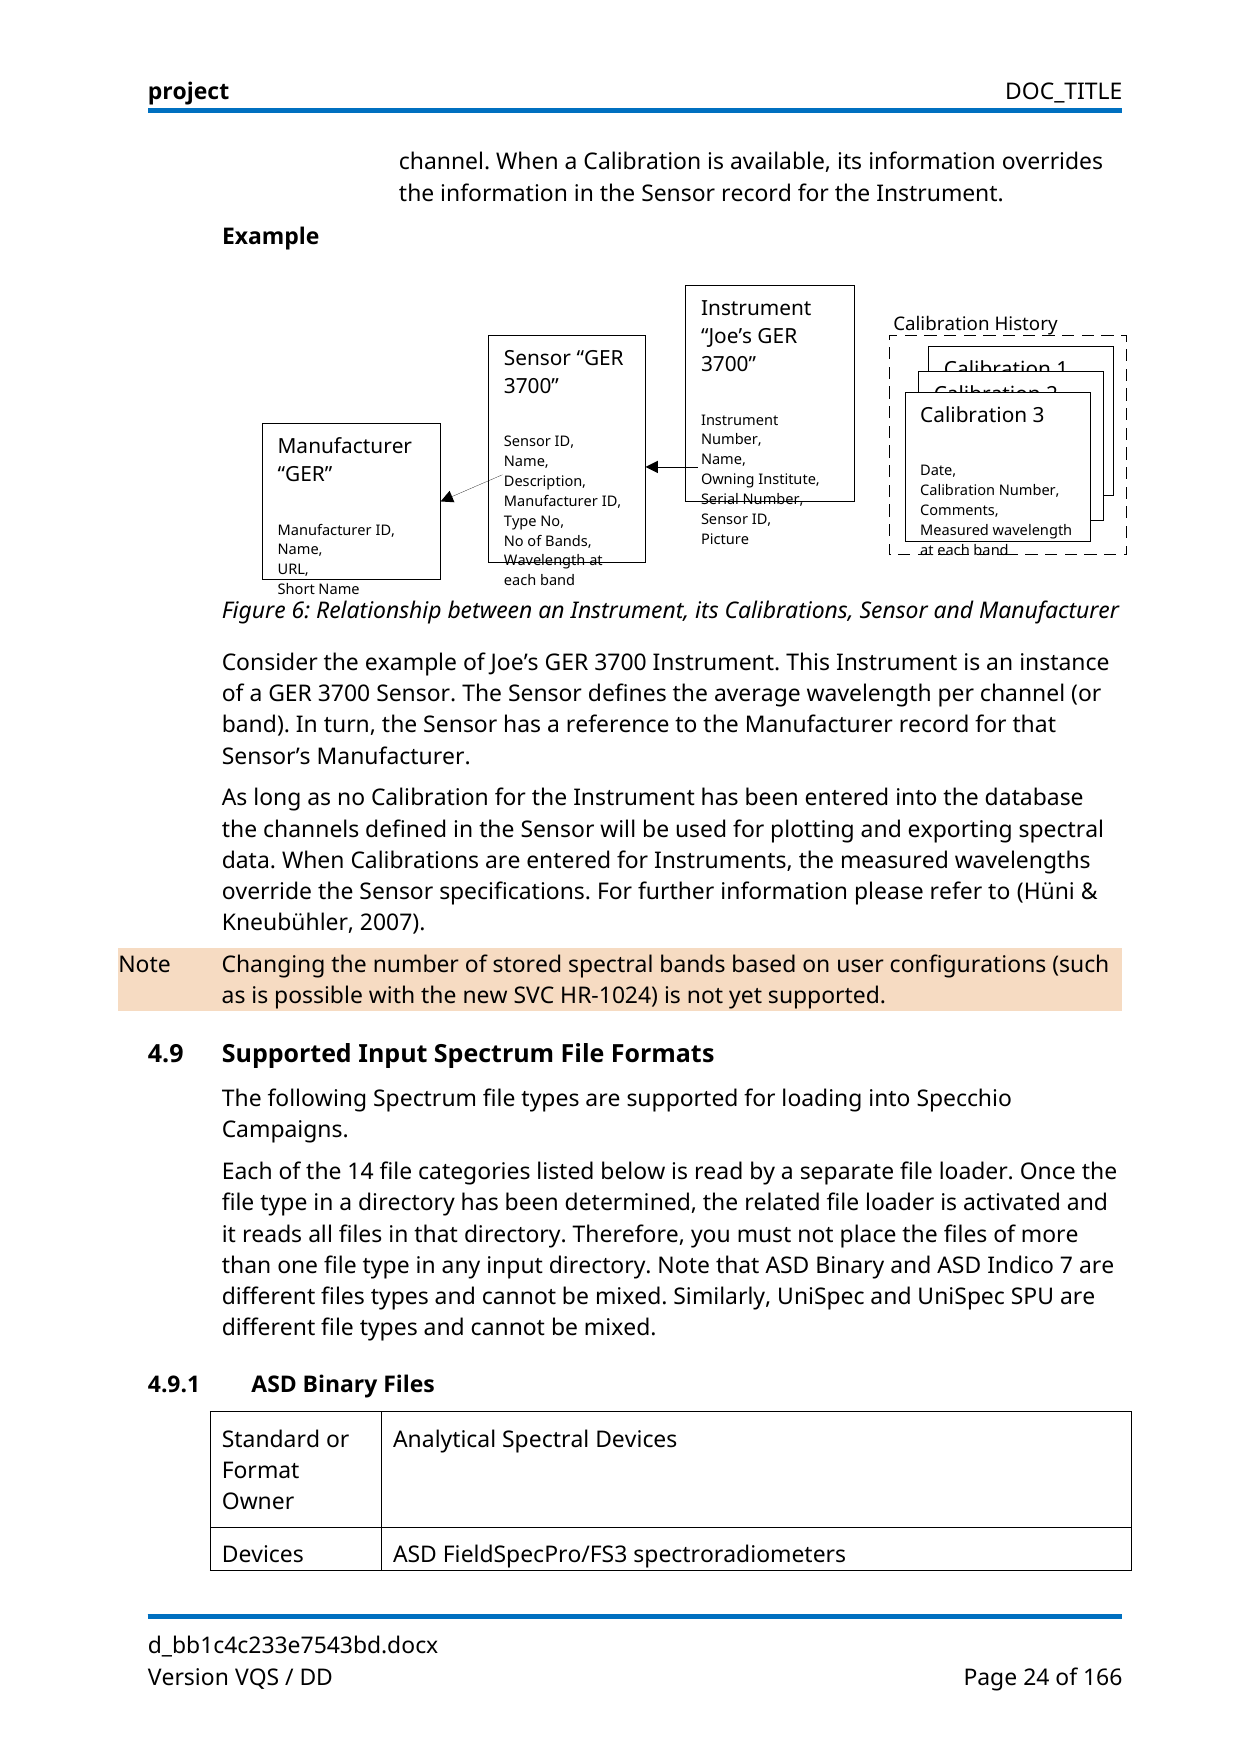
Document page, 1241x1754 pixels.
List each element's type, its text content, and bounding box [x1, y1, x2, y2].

text 6Relationship between an Instrument, its Calibrations, Sensor and Manufacturer [222, 594, 1122, 625]
table_cell Devices [211, 1528, 381, 1569]
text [222, 145, 1122, 208]
text The following Spectrum file types are supported for loading into Specchio Campaigns. [222, 1082, 1122, 1144]
table_header Analytical Spectral Devices [382, 1412, 1131, 1527]
table_header Standard or Format Owner [211, 1412, 381, 1527]
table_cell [382, 1528, 1131, 1569]
text Each of the 14 file categories listed below is read by a separate file loader. Once the file type in a directory has been determined, the related file loader is activated and it reads all files in that directory. Therefore, you must not place the files of more than one file type in any input directory. Note that ASD Binary and ASD Indico 7 are different files types and cannot be mixed. Similarly, UniSpec and UniSpec SPU are different file types and cannot be mixed. [222, 1155, 1122, 1342]
text Consider the example of Joe’s GER 3700 Instrument. This Instrument is an instance of a GER 3700 Sensor. The Sensor defines the average wavelength per channel (or band). In turn, the Sensor has a reference to the Manufacturer record for that Sensor’s Manufacturer. [222, 646, 1122, 771]
subtitle Example [222, 220, 1122, 251]
text Note Changing the number of stored spectral bands based on user configurations (such as is possible with the new SVC HR-1024) is not yet supported. [118, 948, 1122, 1011]
subtitle ASD Binary Files [148, 1367, 1122, 1399]
subtitle Supported Input Spectrum File Formats [148, 1036, 1122, 1069]
text As long as no Calibration for the Instrument has been entered into the database the channels defined in the Sensor will be used for plotting and exporting spectral data. When Calibrations are entered for Instruments, the measured wavelengths override the Sensor specifications. For further information please refer to . [222, 781, 1122, 938]
